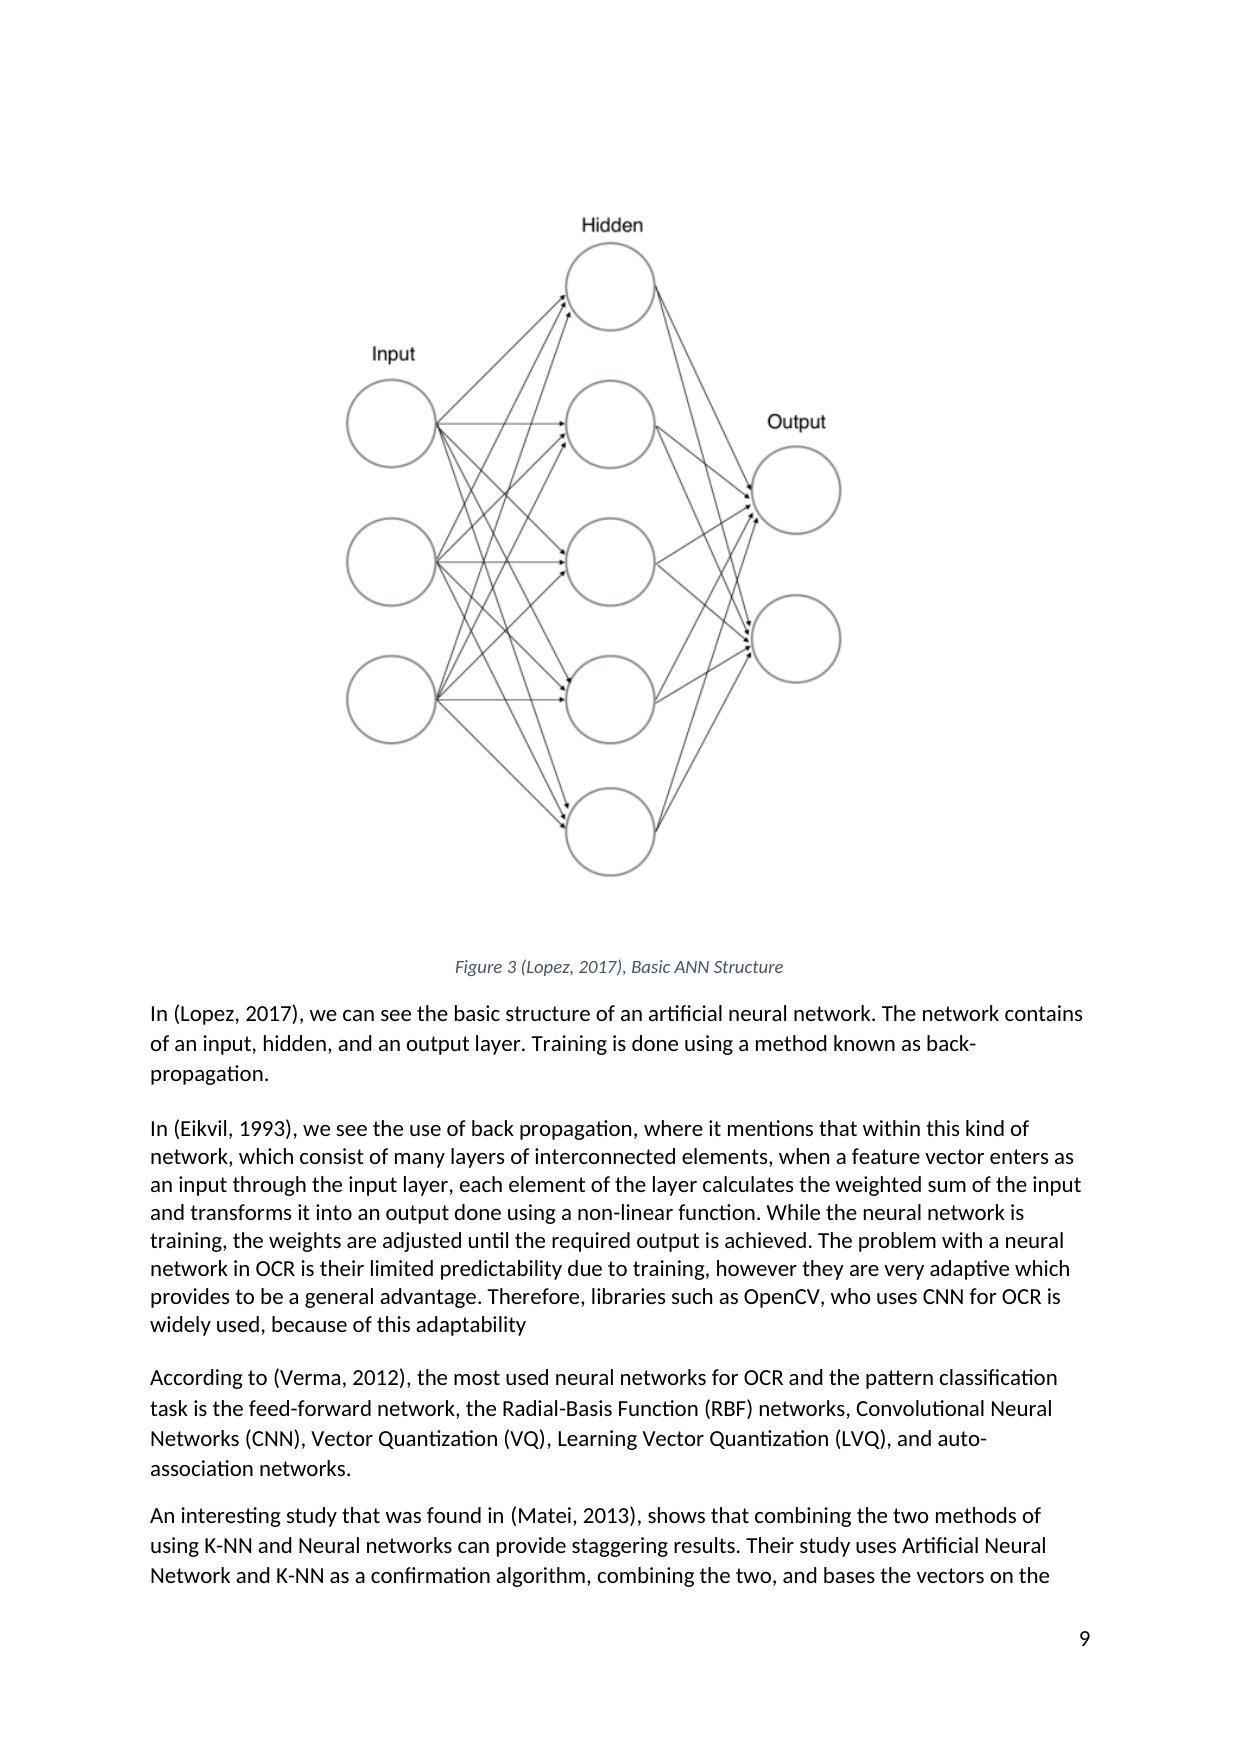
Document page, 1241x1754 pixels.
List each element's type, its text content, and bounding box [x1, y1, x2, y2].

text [150, 1501, 1090, 1589]
text Figure 3 , Basic ANN Structure [150, 955, 1090, 978]
text According to , the most used neural networks for OCR and the pattern classification task is the feed-forward network, the Radial-Basis Function (RBF) networks, Convolutional Neural Networks (CNN), Vector Quantization (VQ), Learning Vector Quantization (LVQ), and auto-association networks. [150, 1363, 1090, 1482]
text In , we can see the basic structure of an artificial neural network. The network contains of an input, hidden, and an output layer. Training is done using a method known as back-propagation. [150, 999, 1090, 1087]
picture [150, 150, 1091, 930]
text In , we see the use of back propagation, where it mentions that within this kind of network, which consist of many layers of interconnected elements, when a feature vector enters as an input through the input layer, each element of the layer calculates the weighted sum of the input and transforms it into an output done using a non-linear function. While the neural network is training, the weights are adjusted until the required output is achieved. The problem with a neural network in OCR is their limited predictability due to training, however they are very adaptive which provides to be a general advantage. Therefore, libraries such as OpenCV, who uses CNN for OCR is widely used, because of this adaptability [150, 1114, 1090, 1338]
